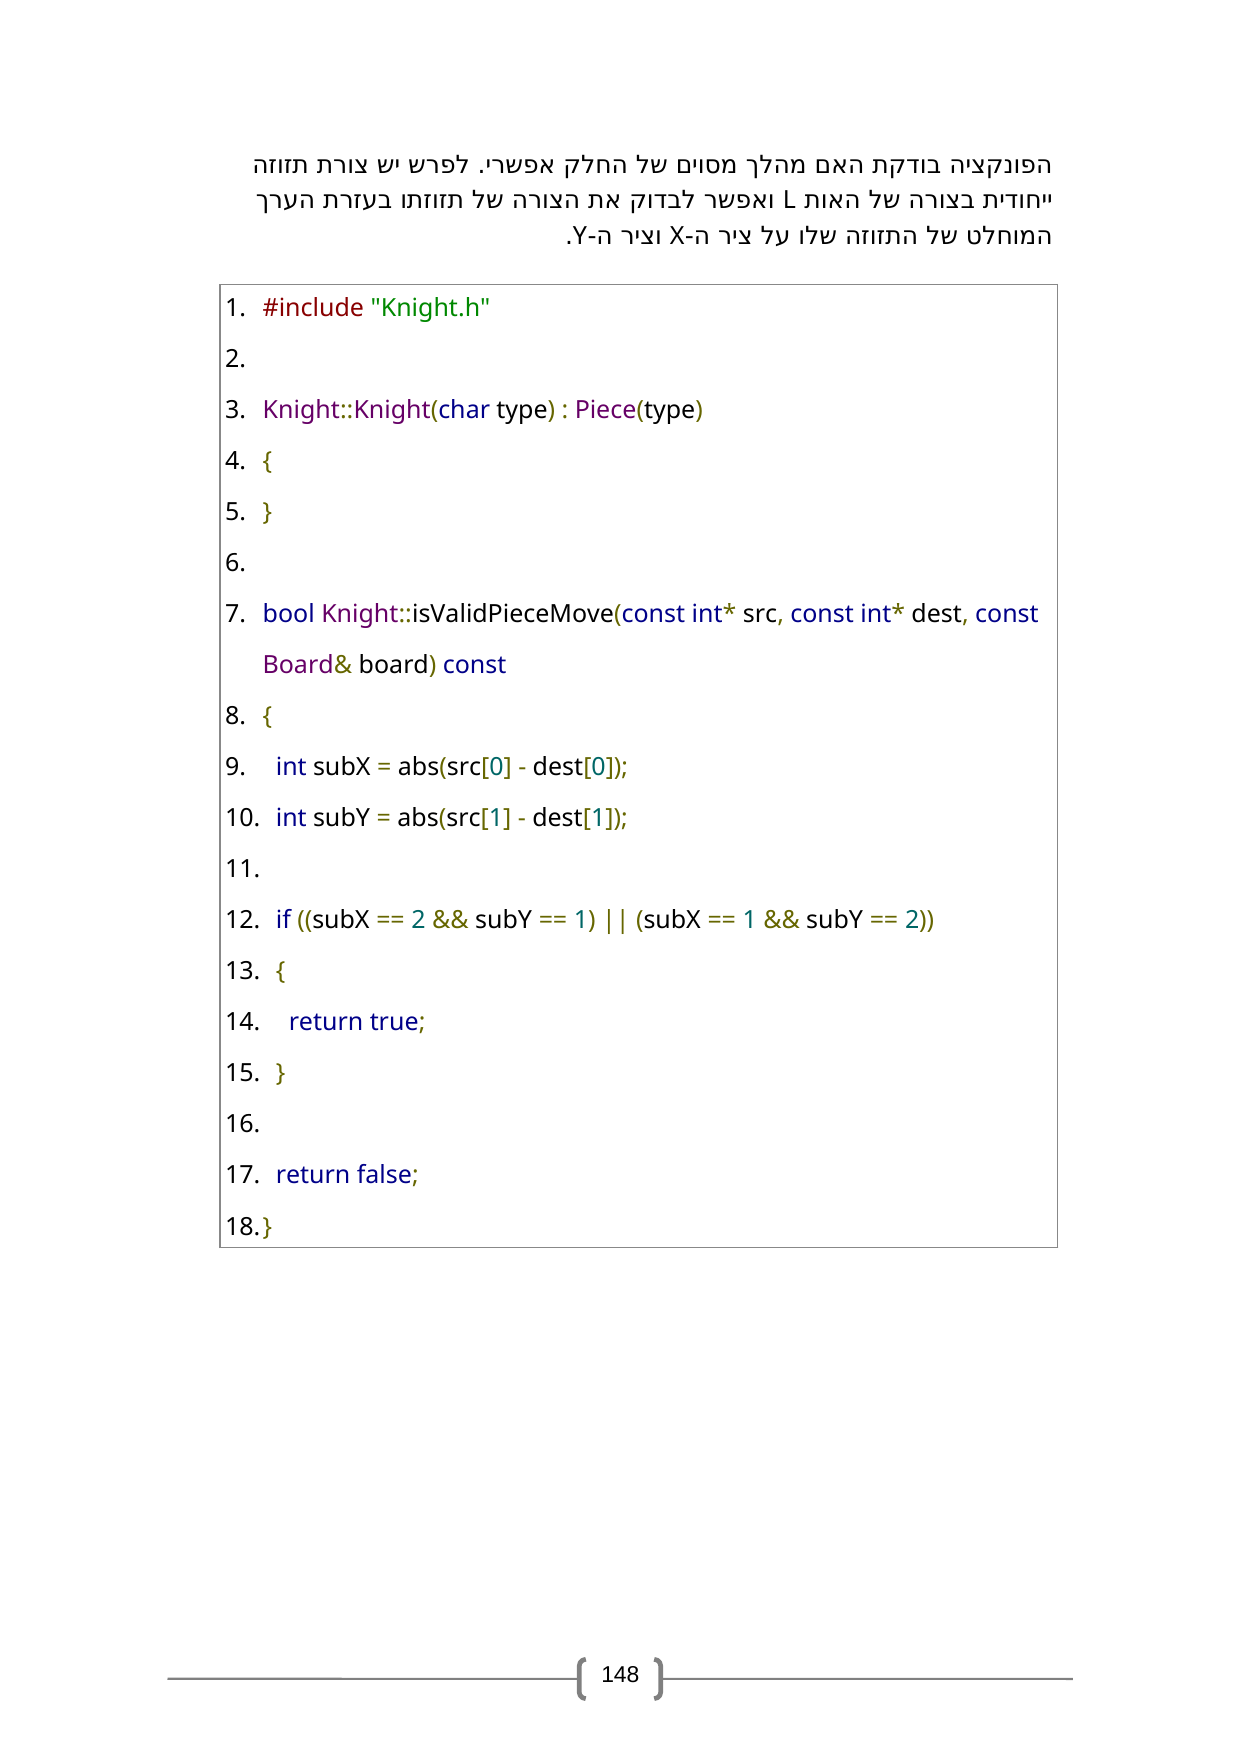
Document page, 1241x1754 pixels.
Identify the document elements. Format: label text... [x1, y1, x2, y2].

list } [221, 488, 1057, 528]
list } [221, 1049, 1057, 1089]
list int subX = abs(src[0] - dest[0]); [221, 743, 1057, 783]
list Knight::Knight(char type) : Piece(type) [221, 386, 1057, 426]
list #include "Knight.h" [221, 285, 1057, 323]
text הפונקציה בודקת האם מהלך מסוים של החלק אפשרי. לפרש יש צורת תזוזה ייחודית בצורה של האות L ואפשר לבדוק את הצורה של תזוזתו בעזרת הערך המוחלט של התזוזה שלו על ציר ה-X וציר ה-Y. [187, 150, 1053, 252]
list bool Knight::isValidPieceMove(const int* src, const int* dest, const Board& board) const [221, 590, 1057, 681]
list { [221, 437, 1057, 477]
list if ((subX == 2 && subY == 1) || (subX == 1 && subY == 2)) [221, 896, 1057, 936]
list return true; [221, 998, 1057, 1038]
list { [221, 692, 1057, 732]
list int subY = abs(src[1] - dest[1]); [221, 794, 1057, 834]
list } [221, 1202, 1057, 1247]
list { [221, 947, 1057, 987]
list return false; [221, 1151, 1057, 1191]
